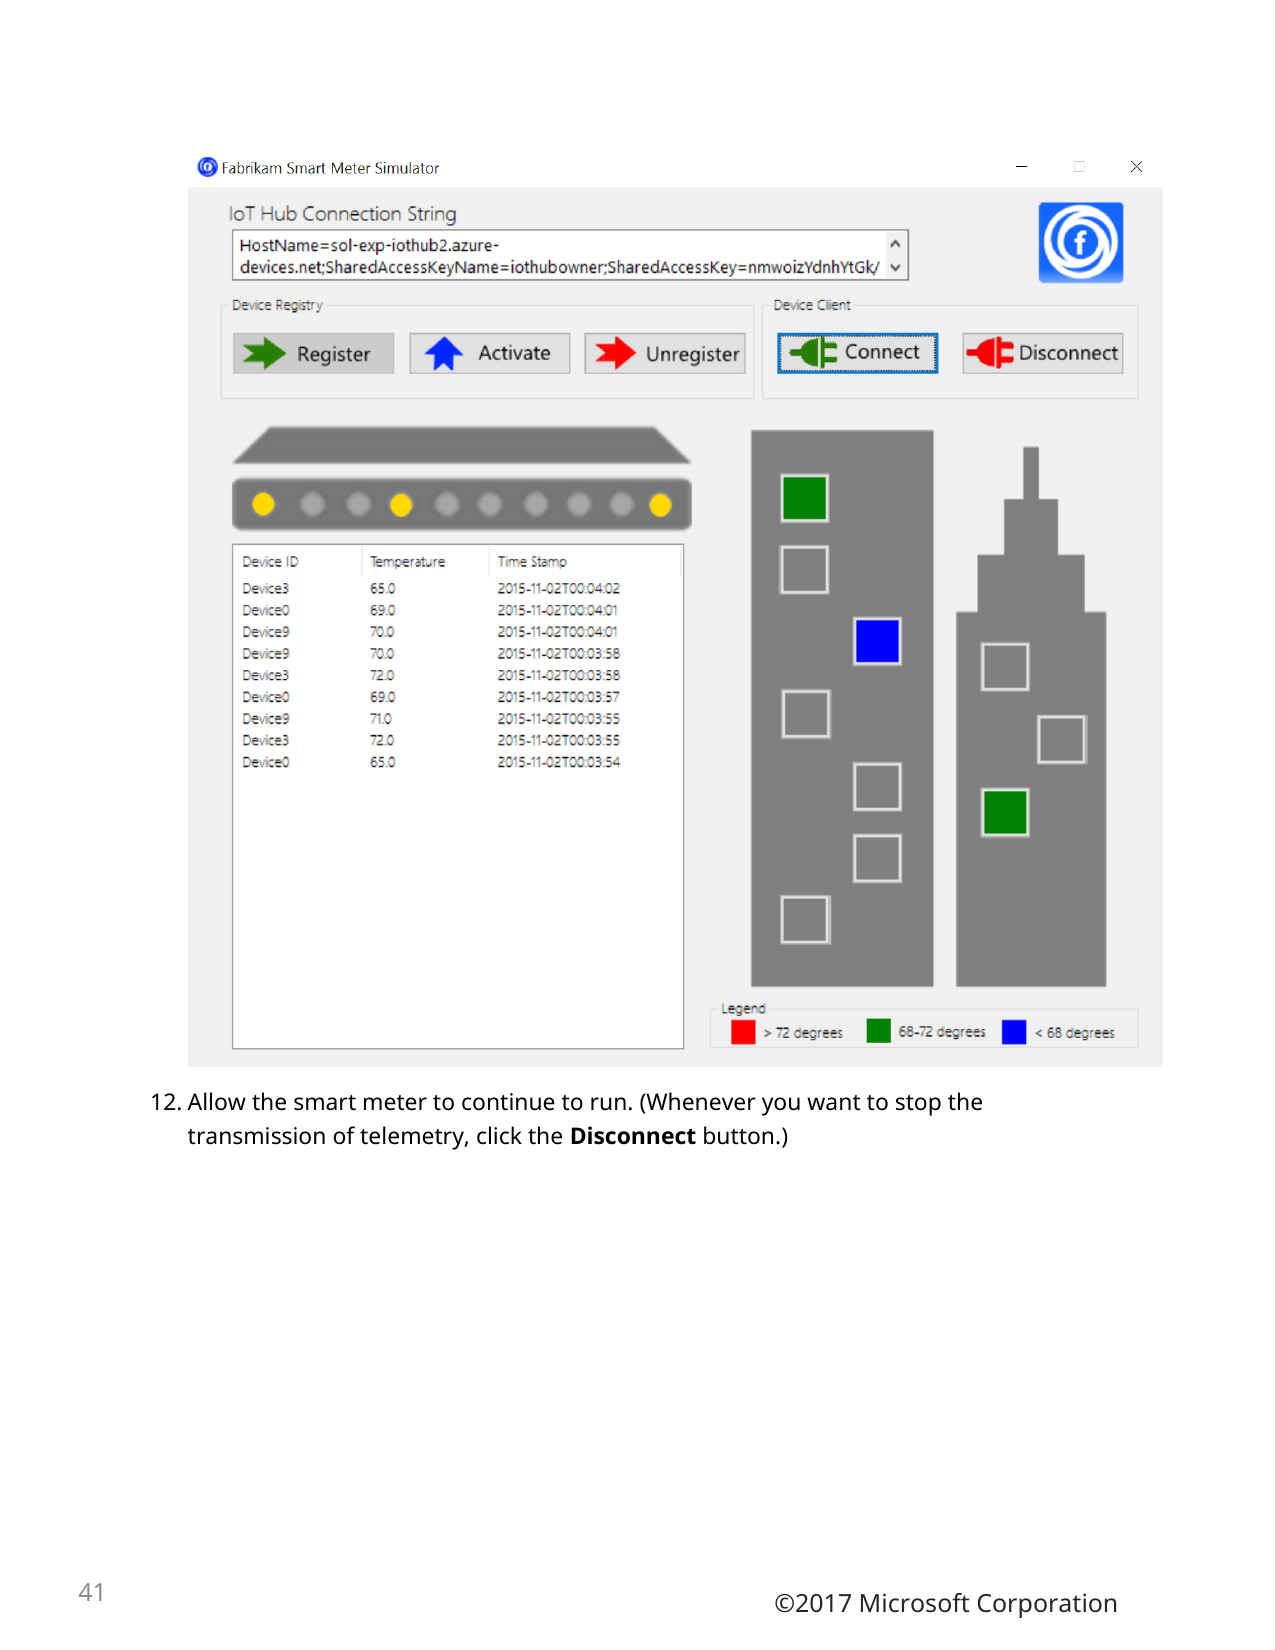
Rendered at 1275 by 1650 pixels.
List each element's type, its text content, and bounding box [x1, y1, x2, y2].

list Allow the smart meter to continue to run. (Whenever you want to stop the transmission of telemetry, click the Disconnect button.) [150, 1086, 1125, 1151]
picture [187, 150, 1163, 1067]
